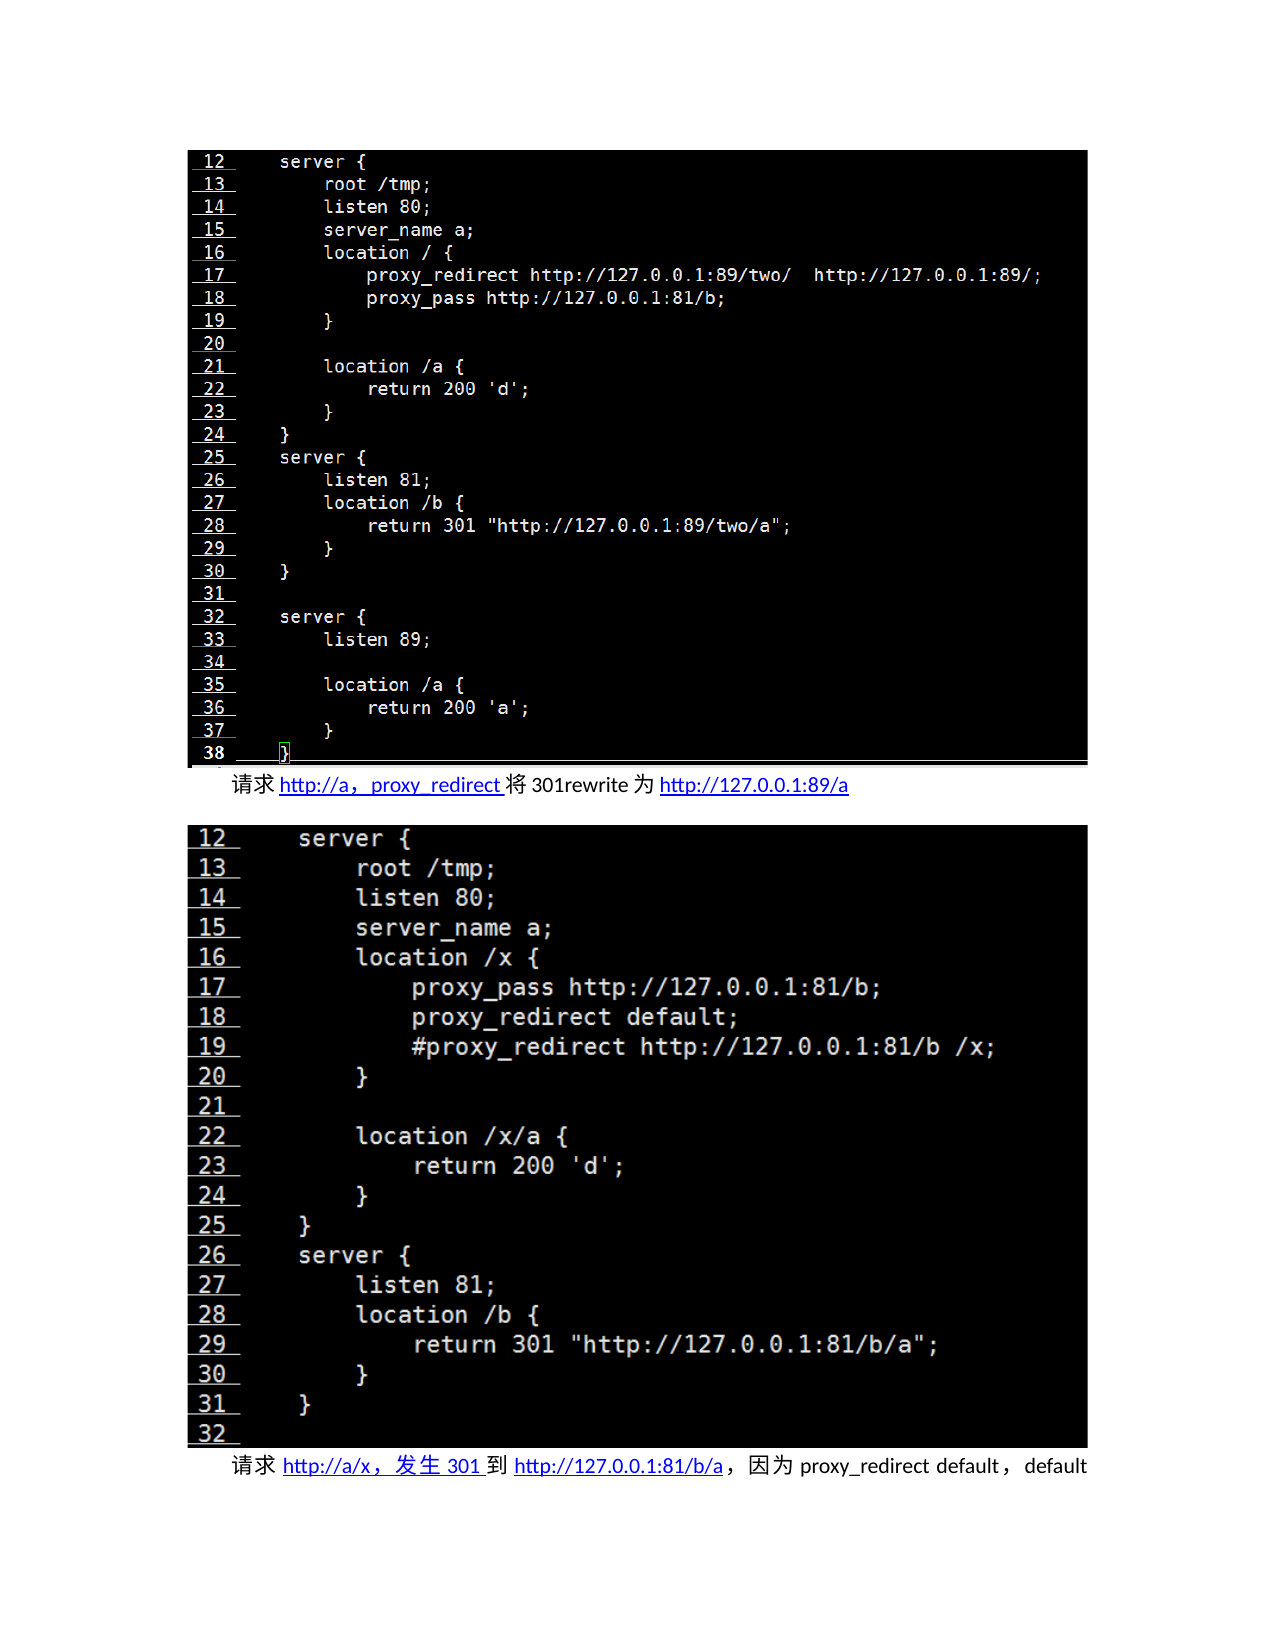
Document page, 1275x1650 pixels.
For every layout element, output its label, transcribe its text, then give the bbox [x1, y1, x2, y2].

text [187, 1448, 1087, 1479]
text 请求http://a，proxy_redirect将301rewrite为http://127.0.0.1:89/a [187, 768, 1087, 799]
picture [187, 150, 1088, 768]
picture [187, 825, 1088, 1448]
